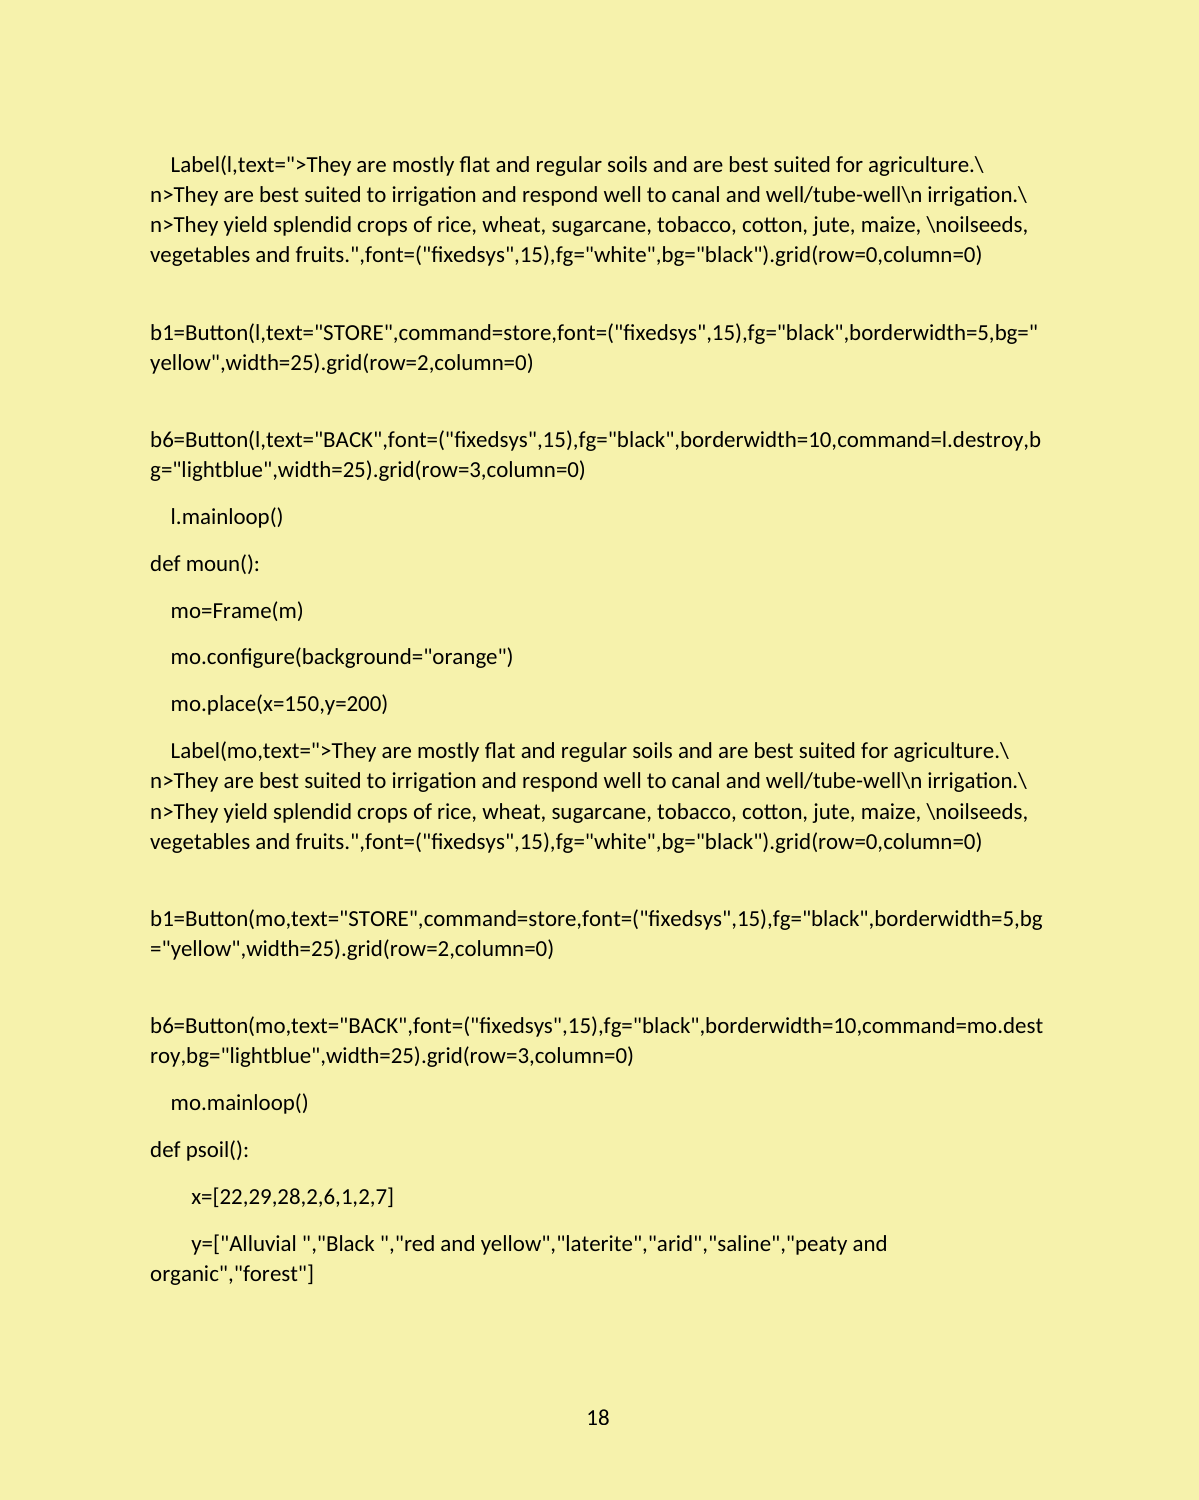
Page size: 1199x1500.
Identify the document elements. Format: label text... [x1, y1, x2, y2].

text def moun(): [150, 549, 1049, 577]
text mo=Frame(m) [150, 596, 1049, 624]
text Label(mo,text=">They are mostly flat and regular soils and are best suited for agriculture.\n>They are best suited to irrigation and respond well to canal and well/tube-well\n irrigation.\n>They yield splendid crops of rice, wheat, sugarcane, tobacco, cotton, jute, maize, \noilseeds, vegetables and fruits.",font=("fixedsys",15),fg="white",bg="black").grid(row=0,column=0) [150, 736, 1049, 855]
text b1=Button(l,text="STORE",command=store,font=("fixedsys",15),fg="black",borderwidth=5,bg="yellow",width=25).grid(row=2,column=0) [150, 287, 1049, 376]
text mo.mainloop() [150, 1088, 1049, 1117]
text l.mainloop() [150, 502, 1049, 530]
text Label(l,text=">They are mostly flat and regular soils and are best suited for agriculture.\n>They are best suited to irrigation and respond well to canal and well/tube-well\n irrigation.\n>They yield splendid crops of rice, wheat, sugarcane, tobacco, cotton, jute, maize, \noilseeds, vegetables and fruits.",font=("fixedsys",15),fg="white",bg="black").grid(row=0,column=0) [150, 150, 1049, 269]
text b6=Button(l,text="BACK",font=("fixedsys",15),fg="black",borderwidth=10,command=l.destroy,bg="lightblue",width=25).grid(row=3,column=0) [150, 395, 1049, 483]
text mo.place(x=150,y=200) [150, 689, 1049, 718]
text b6=Button(mo,text="BACK",font=("fixedsys",15),fg="black",borderwidth=10,command=mo.destroy,bg="lightblue",width=25).grid(row=3,column=0) [150, 981, 1049, 1070]
text y=["Alluvial ","Black ","red and yellow","laterite","arid","saline","peaty and organic","forest"] [150, 1229, 1049, 1287]
text mo.configure(background="orange") [150, 643, 1049, 671]
text def psoil(): [150, 1135, 1049, 1163]
text x=[22,29,28,2,6,1,2,7] [150, 1182, 1049, 1210]
text b1=Button(mo,text="STORE",command=store,font=("fixedsys",15),fg="black",borderwidth=5,bg="yellow",width=25).grid(row=2,column=0) [150, 874, 1049, 962]
